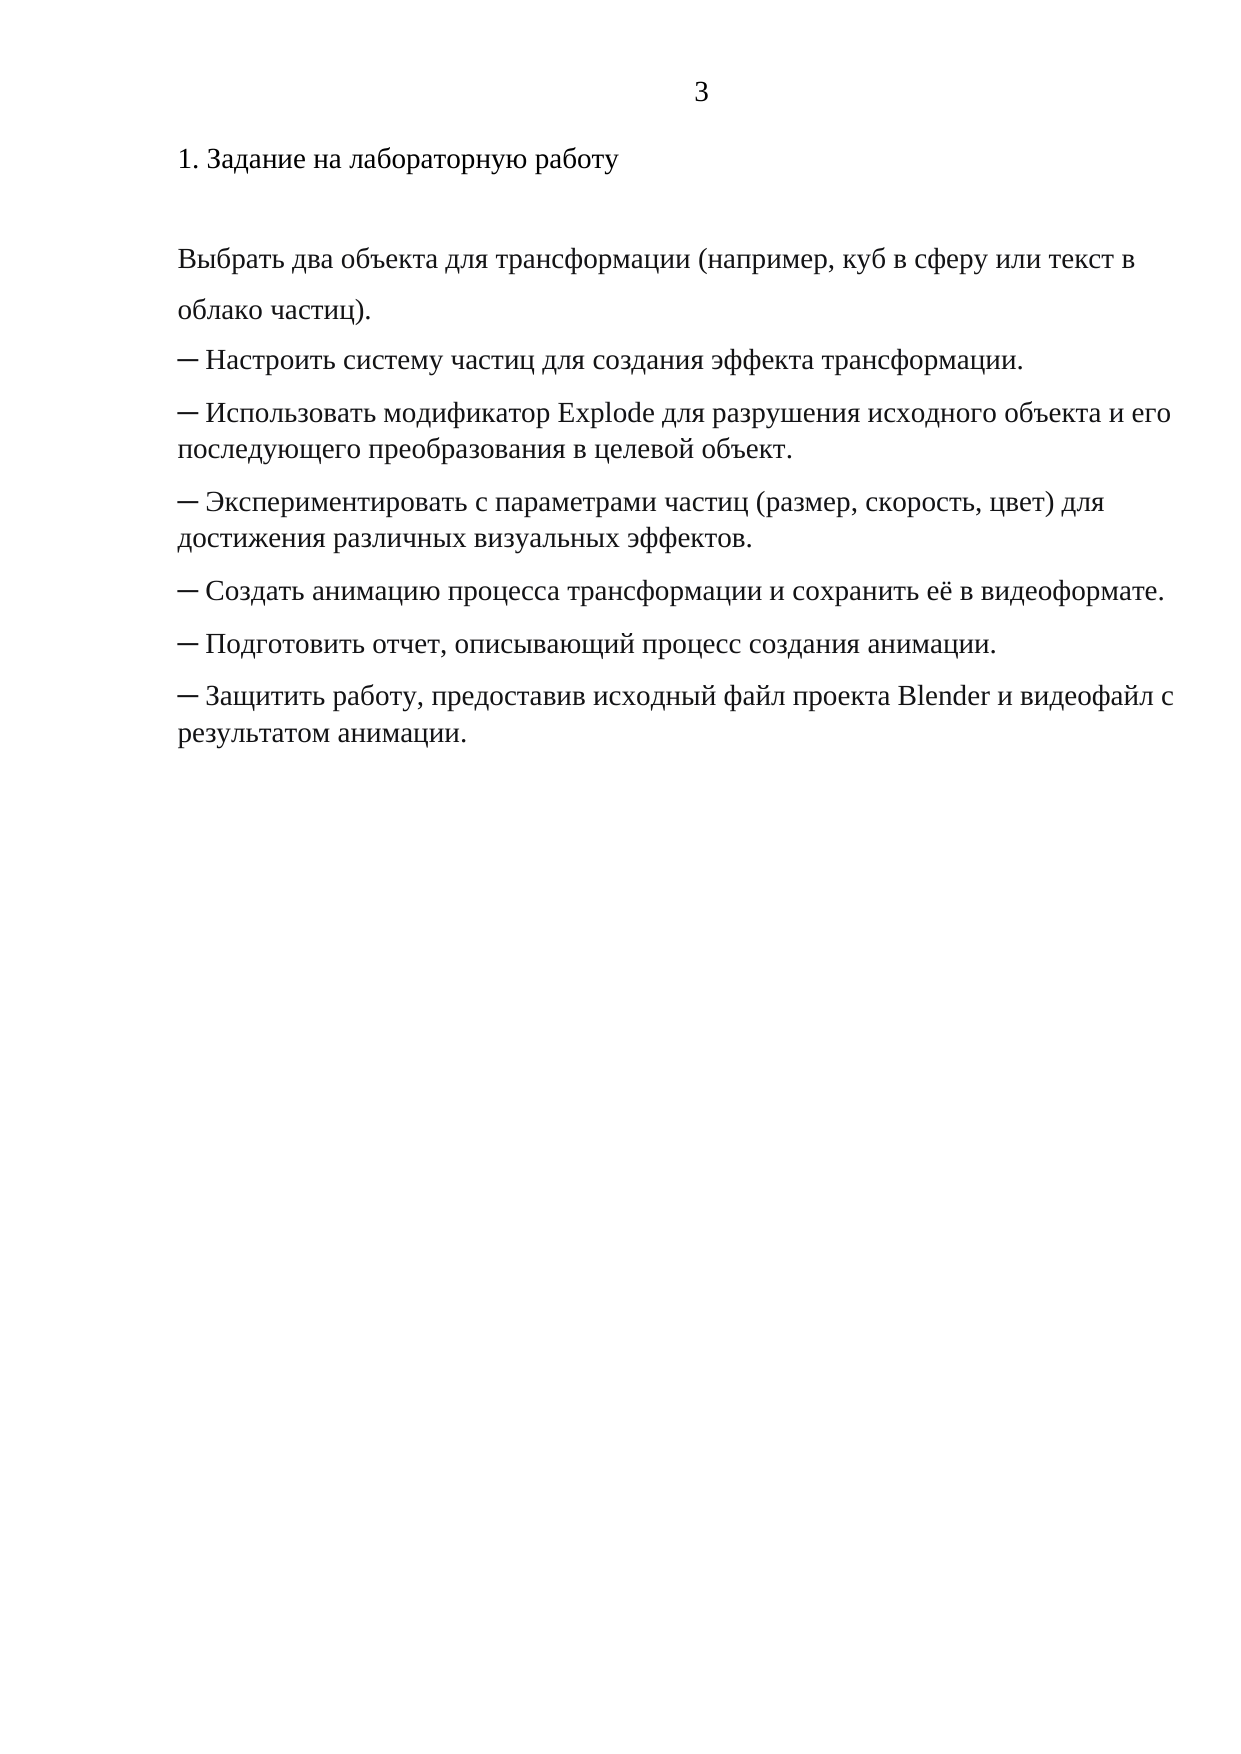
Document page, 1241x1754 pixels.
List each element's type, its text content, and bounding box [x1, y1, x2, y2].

text ─ Использовать модификатор Explode для разрушения исходного объекта и его последующего преобразования в целевой объект. [177, 395, 1181, 465]
text Выбрать два объекта для трансформации (например, куб в сферу или текст в облако частиц). [177, 242, 1181, 325]
subtitle 1. Задание на лабораторную работу [177, 141, 1181, 174]
text ─ Настроить систему частиц для создания эффекта трансформации. [177, 342, 1181, 376]
text ─ Экспериментировать с параметрами частиц (размер, скорость, цвет) для достижения различных визуальных эффектов. [177, 484, 1181, 554]
text ─ Защитить работу, предоставив исходный файл проекта Blender и видеофайл с результатом анимации. [177, 678, 1181, 748]
text ─ Создать анимацию процесса трансформации и сохранить её в видеоформате. [177, 573, 1181, 606]
text ─ Подготовить отчет, описывающий процесс создания анимации. [177, 626, 1181, 659]
